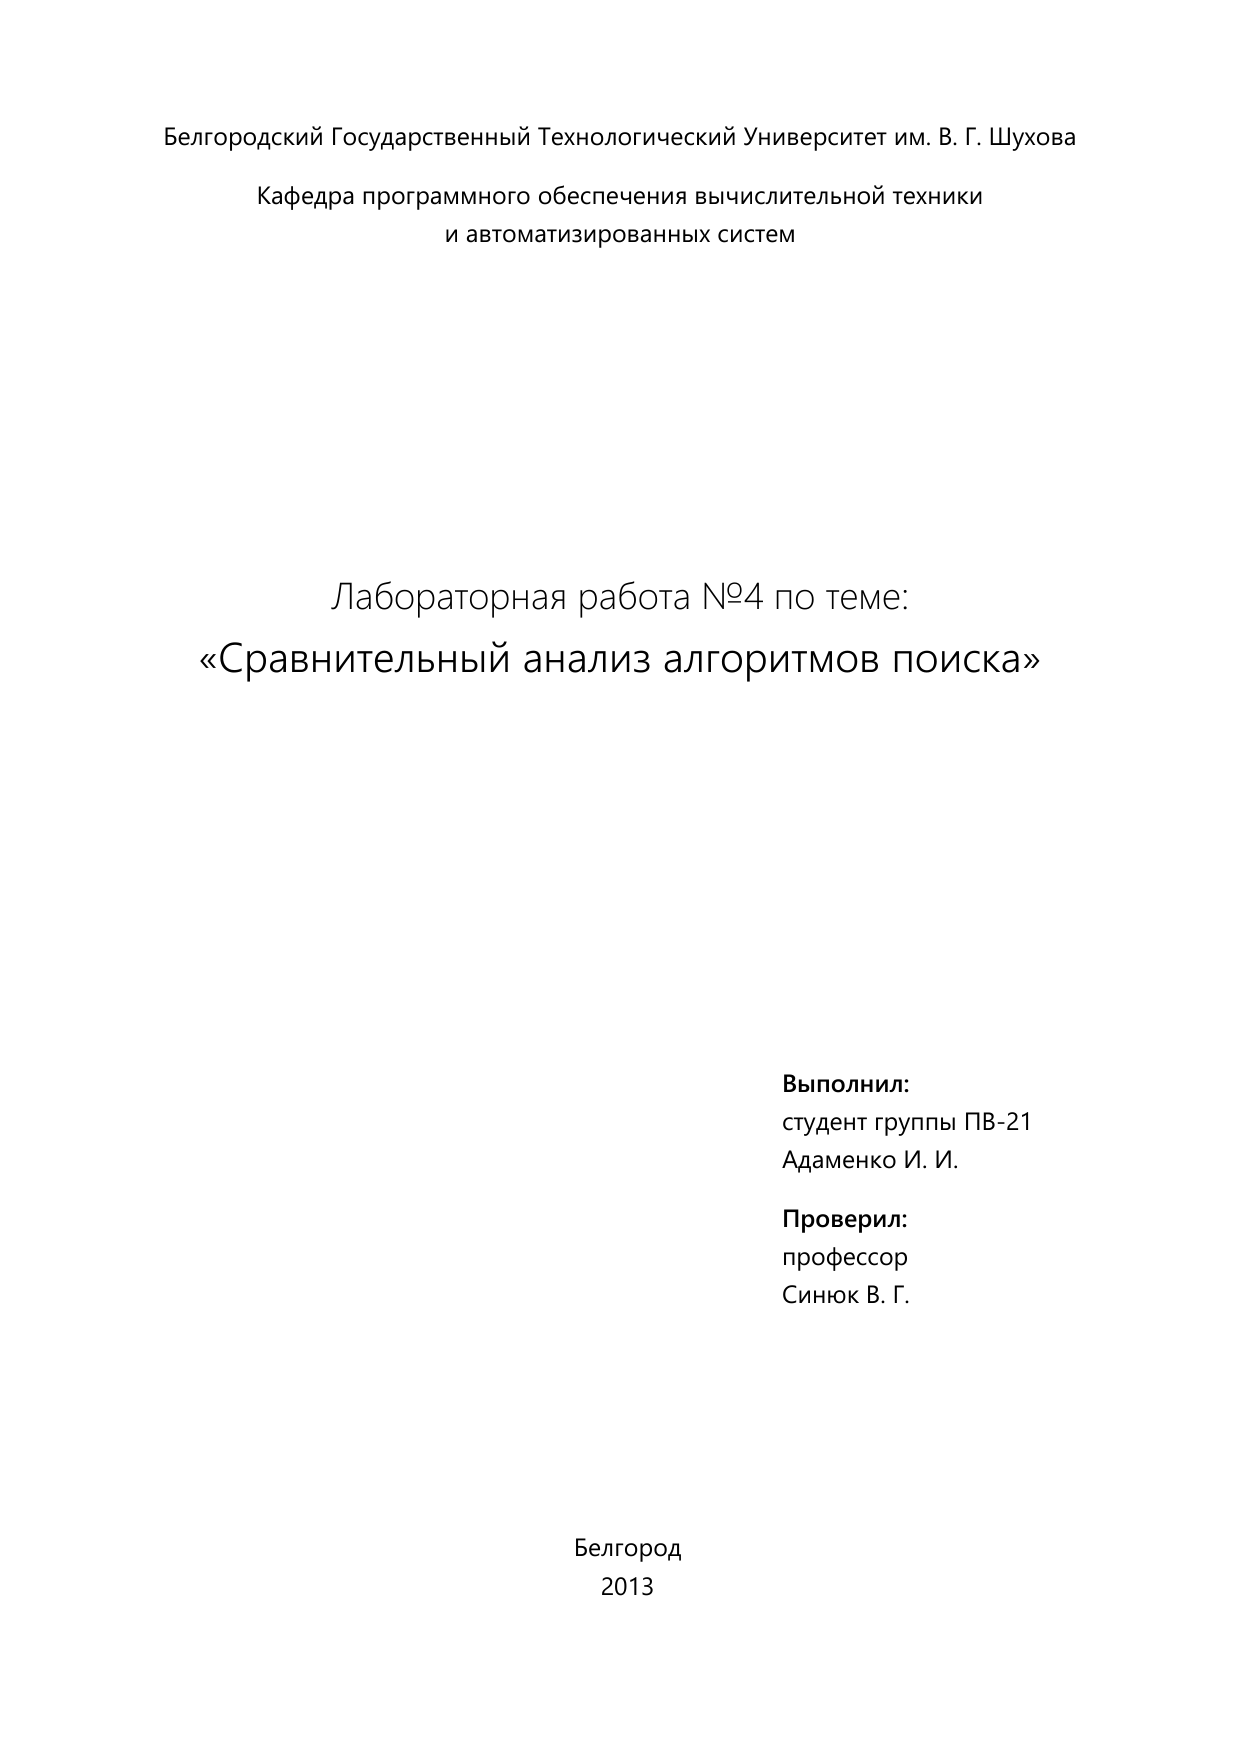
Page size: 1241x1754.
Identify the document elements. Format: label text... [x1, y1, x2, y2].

text Выполнил: студент группы ПВ-21 Адаменко И. И. [782, 1065, 1122, 1175]
text Кафедра программного обеспечения вычислительной техники и автоматизированных систем [118, 177, 1122, 248]
text Белгородский Государственный Технологический Университет им. В. Г. Шухова [118, 118, 1122, 151]
subtitle Лабораторная работа №4 по теме: «Сравнительный анализ алгоритмов поиска» [118, 569, 1122, 682]
text Проверил: профессор Синюк В. Г. [782, 1201, 1122, 1310]
text Белгород 2013 [133, 1492, 1122, 1601]
